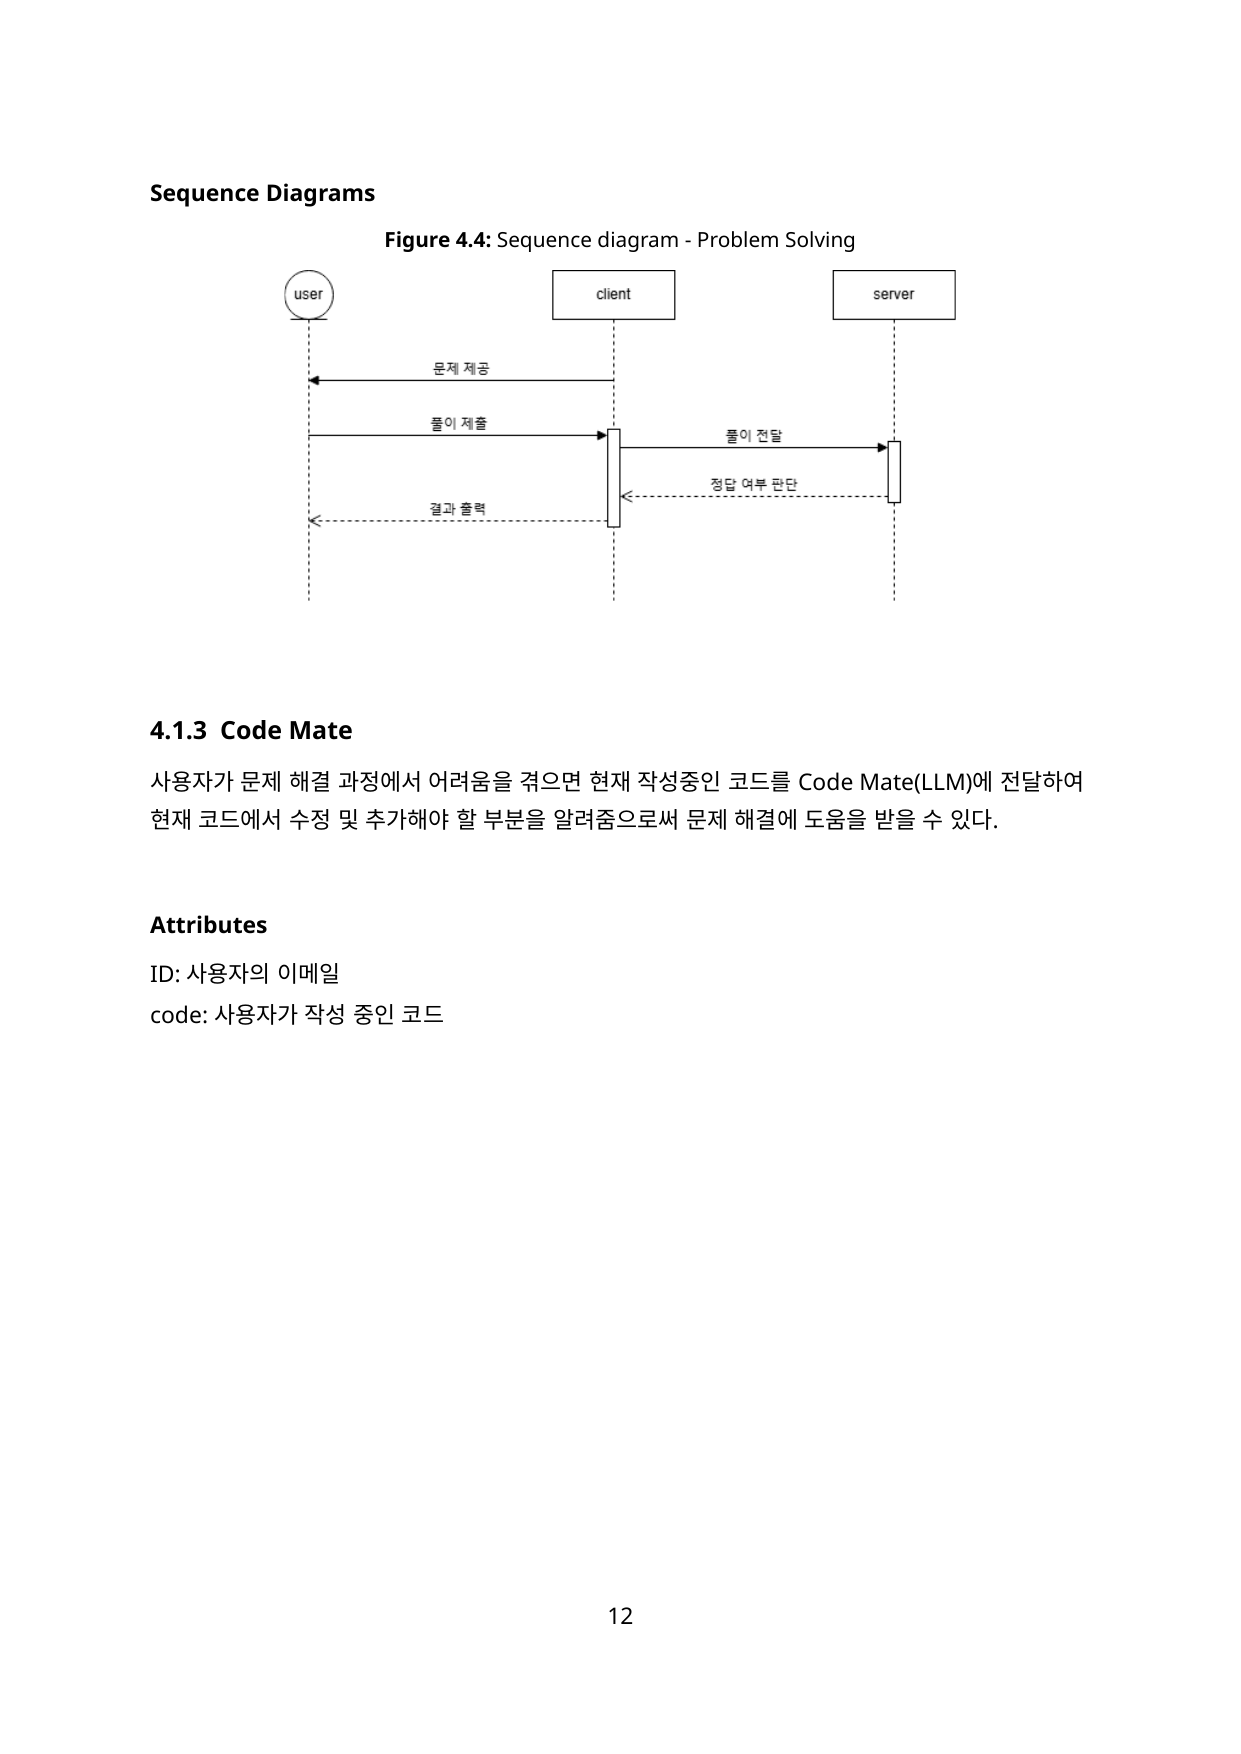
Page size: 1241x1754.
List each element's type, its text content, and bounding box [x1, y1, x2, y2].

text Figure 4.4: Sequence diagram - Problem Solving [150, 225, 1090, 253]
text code: 사용자가 작성 중인 코드 [150, 1004, 1090, 1029]
text 4.1.3 Code Mate [150, 713, 1090, 747]
text Attributes [150, 909, 1090, 941]
text Sequence Diagrams [150, 177, 1090, 208]
picture [284, 270, 956, 601]
text ID: 사용자의 이메일 [150, 962, 1090, 987]
text 사용자가 문제 해결 과정에서 어려움을 겪으면 현재 작성중인 코드를 Code Mate(LLM)에 전달하여 현재 코드에서 수정 및 추가해야 할 부분을 알려줌으로써 문제 해결에 도움을 받을 수 있다. [150, 764, 1090, 835]
